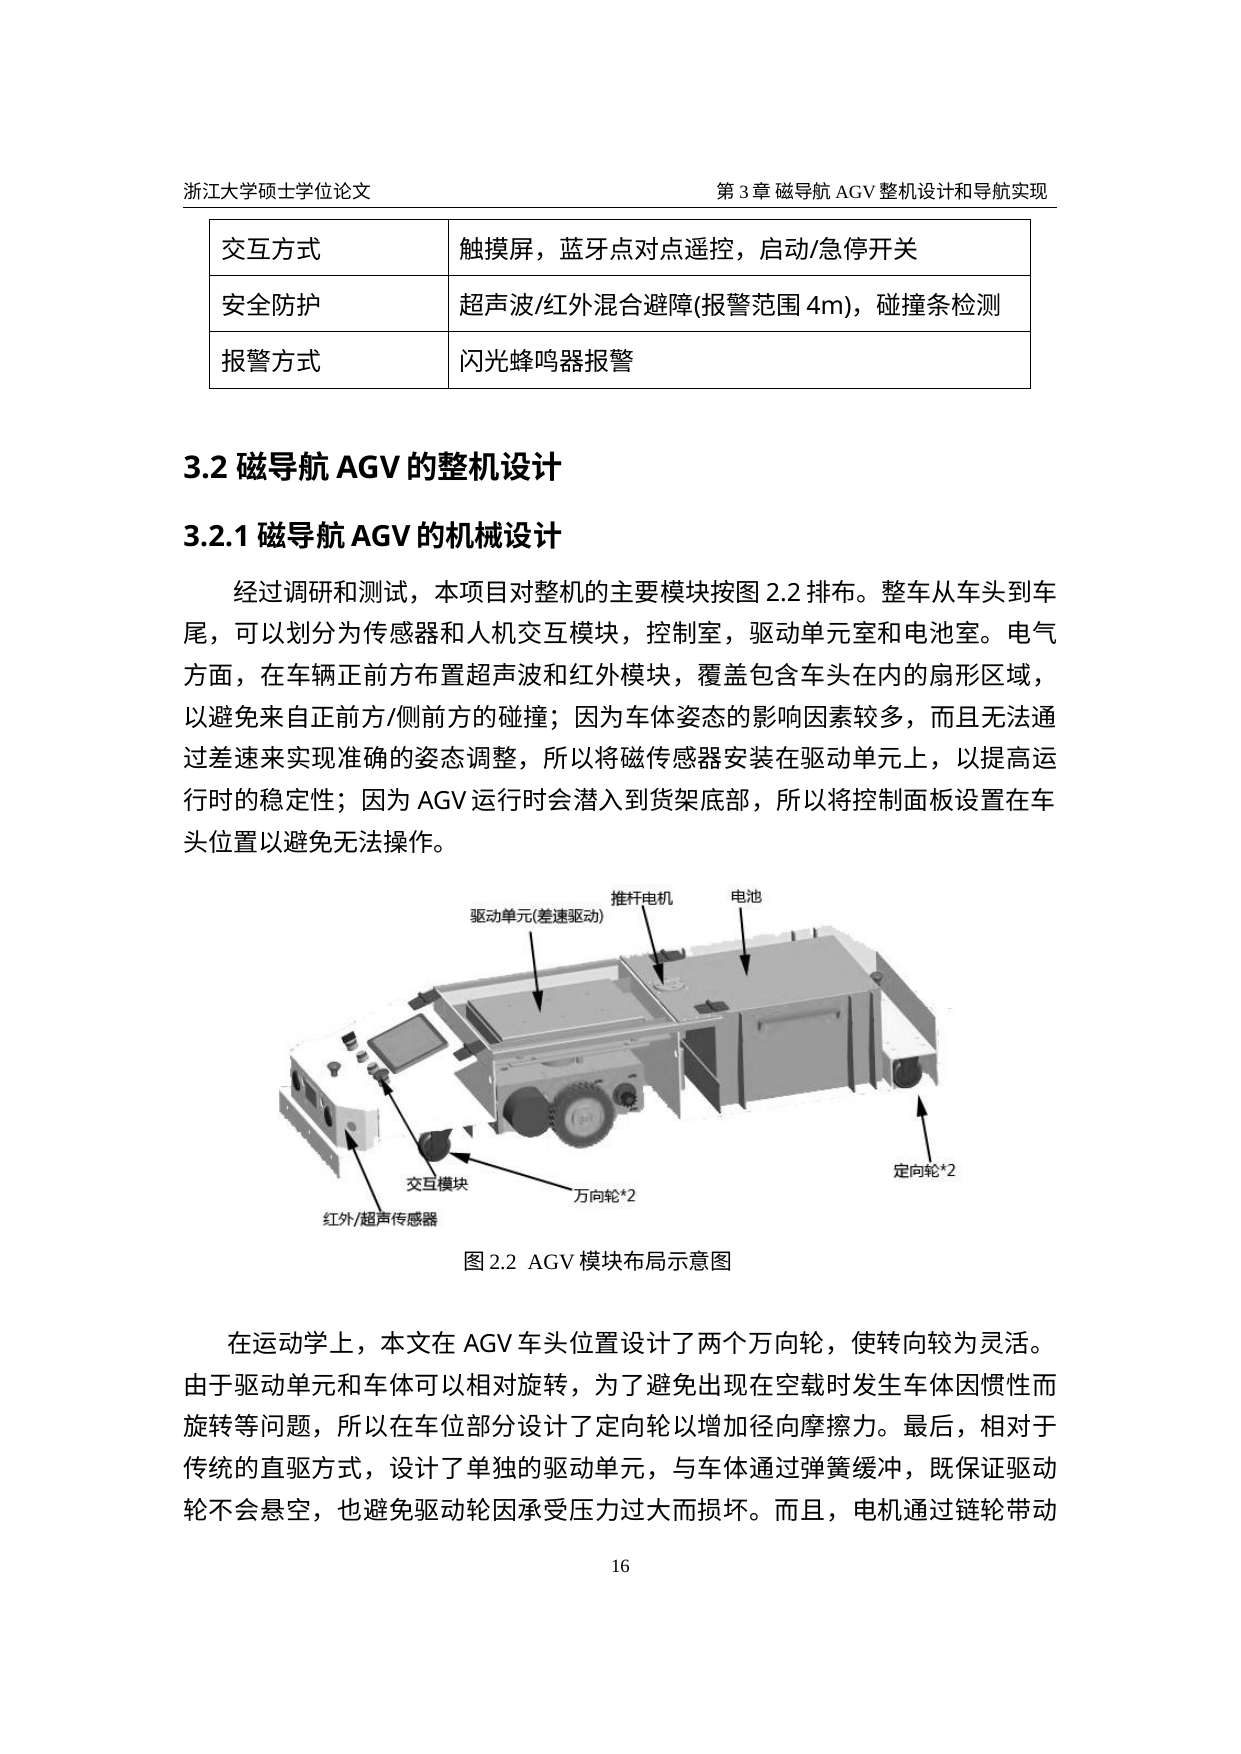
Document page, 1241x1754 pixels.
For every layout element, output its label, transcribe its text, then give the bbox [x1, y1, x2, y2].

subtitle 磁导航AGV的机械设计 [183, 513, 1057, 555]
text 图2.2 AGV模块布局示意图 [463, 1236, 732, 1277]
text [183, 1319, 1057, 1527]
table_cell 报警方式 [210, 332, 448, 388]
table_cell 交互方式 [210, 220, 448, 275]
subtitle 磁导航AGV的整机设计 [183, 442, 1057, 488]
table_cell 触摸屏，蓝牙点对点遥控，启动/急停开关 [449, 220, 1030, 275]
table_cell 超声波/红外混合避障(报警范围4m)，碰撞条检测 [449, 276, 1030, 331]
picture [277, 884, 963, 1231]
table_cell 闪光蜂鸣器报警 [449, 332, 1030, 388]
text 经过调研和测试，本项目对整机的主要模块按图2.2排布。整车从车头到车尾，可以划分为传感器和人机交互模块，控制室，驱动单元室和电池室。电气方面，在车辆正前方布置超声波和红外模块，覆盖包含车头在内的扇形区域，以避免来自正前方/侧前方的碰撞；因为车体姿态的影响因素较多，而且无法通过差速来实现准确的姿态调整，所以将磁传感器安装在驱动单元上，以提高运行时的稳定性；因为AGV运行时会潜入到货架底部，所以将控制面板设置在车头位置以避免无法操作。 [183, 568, 1057, 859]
table_cell 安全防护 [210, 276, 448, 331]
